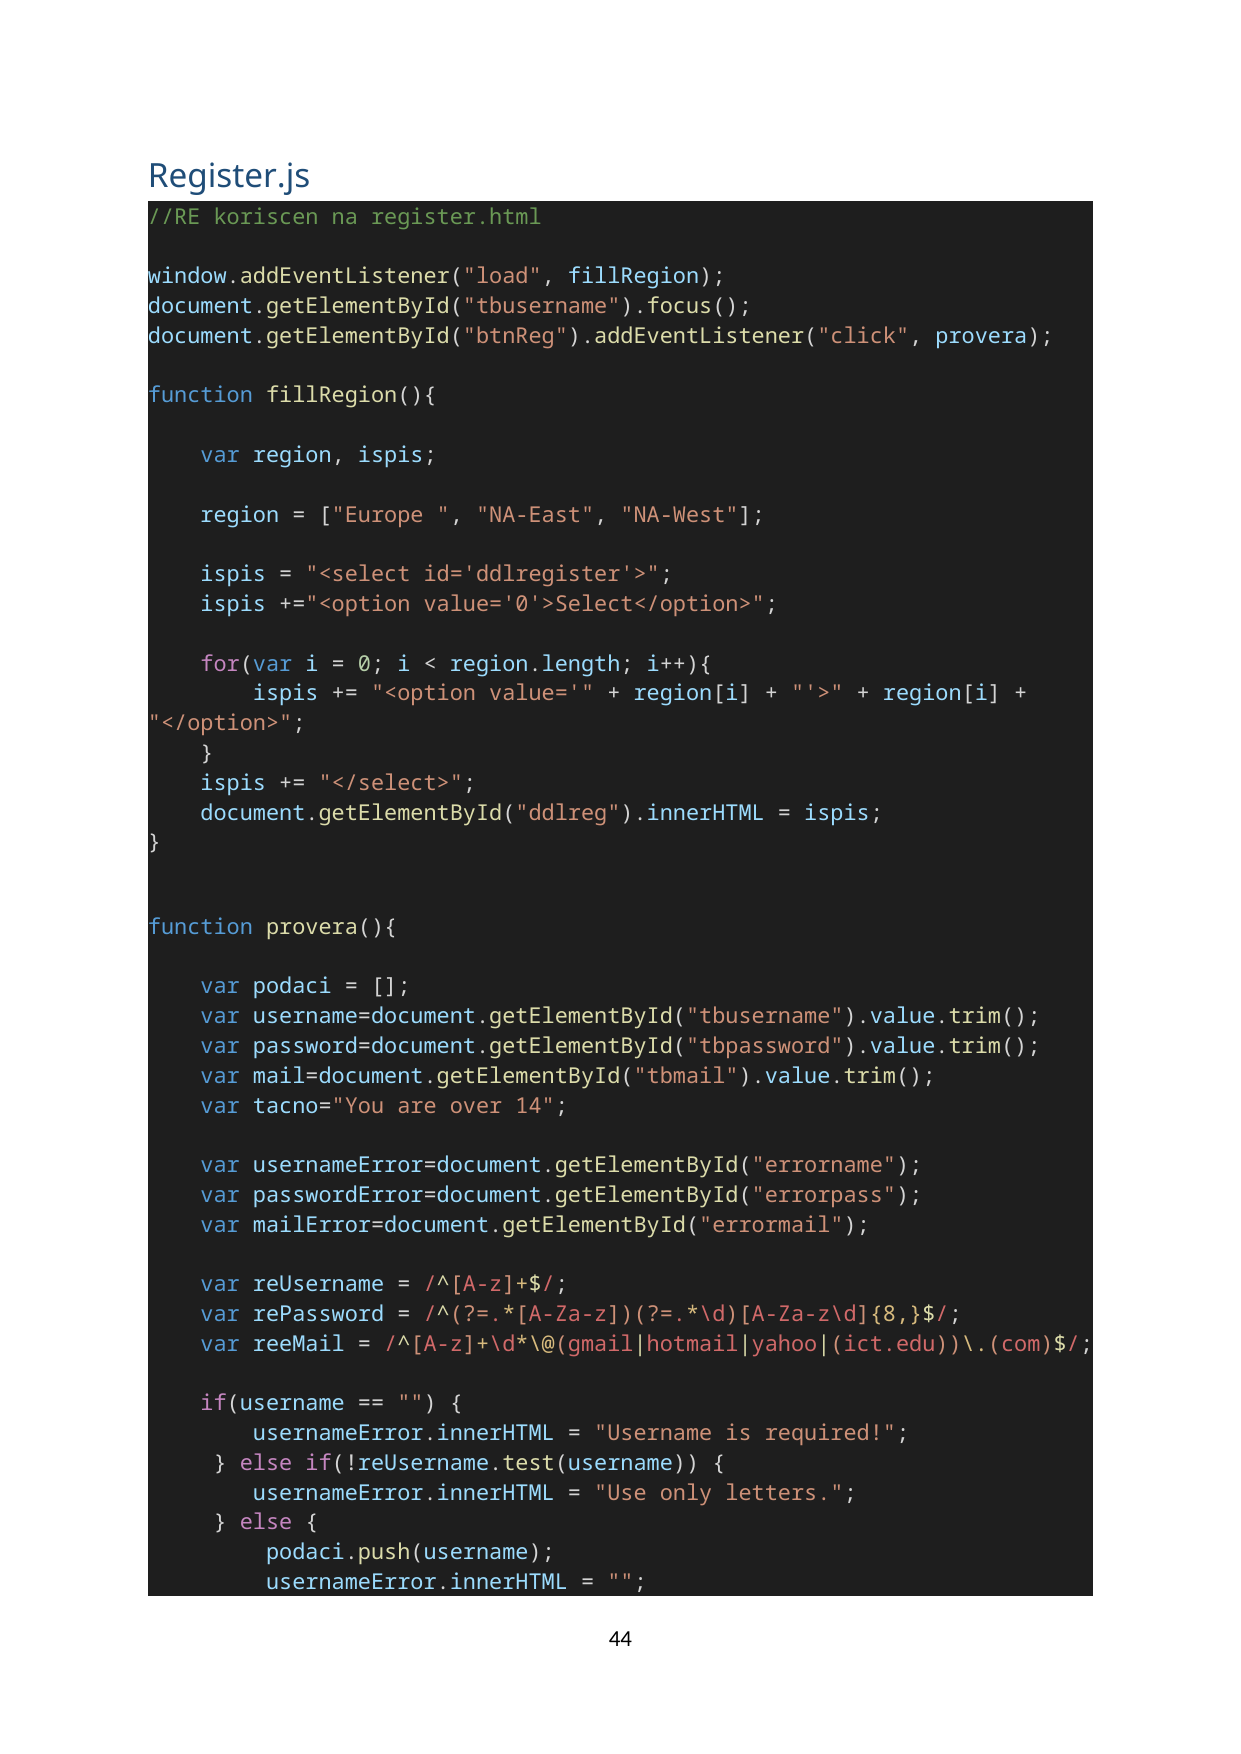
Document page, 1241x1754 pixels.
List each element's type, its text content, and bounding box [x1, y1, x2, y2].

text region = ["Europe ", "NA-East", "NA-West"]; [148, 499, 1093, 528]
text usernameError.innerHTML = "Username is required!"; [148, 1417, 1093, 1447]
text var reUsername = /^[A-z]+$/; [148, 1268, 1093, 1298]
text var username=document.getElementById("tbusername").value.trim(); [148, 1000, 1093, 1030]
text usernameError.innerHTML = "Use only letters."; [148, 1477, 1093, 1506]
text document.getElementById("ddlreg").innerHTML = ispis; [148, 797, 1093, 826]
text if(username == "") { [148, 1387, 1093, 1417]
text window.addEventListener("load", fillRegion); [148, 260, 1093, 290]
text ispis += "</select>"; [148, 767, 1093, 797]
text } else { [148, 1506, 1093, 1536]
text //RE koriscen na register.html [148, 201, 1093, 231]
text ispis += "<option value='" + region[i] + "'>" + region[i] + "</option>"; [148, 677, 1093, 737]
text var region, ispis; [148, 439, 1093, 469]
subtitle Register.js [148, 152, 1093, 197]
text ispis = "<select id='ddlregister'>"; [148, 558, 1093, 588]
text function fillRegion(){ [148, 379, 1093, 409]
text var rePassword = /^(?=.*[A-Za-z])(?=.*\d)[A-Za-z\d]{8,}$/; [148, 1298, 1093, 1328]
text } else if(!reUsername.test(username)) { [148, 1447, 1093, 1477]
text } [148, 737, 1093, 767]
text podaci.push(username); [148, 1536, 1093, 1566]
text var mail=document.getElementById("tbmail").value.trim(); [148, 1060, 1093, 1089]
text var usernameError=document.getElementById("errorname"); [148, 1149, 1093, 1179]
text var podaci = []; [148, 970, 1093, 1000]
text document.getElementById("btnReg").addEventListener("click", provera); [148, 320, 1093, 350]
text function provera(){ [148, 911, 1093, 941]
text var tacno="You are over 14"; [148, 1089, 1093, 1119]
text var passwordError=document.getElementById("errorpass"); [148, 1179, 1093, 1209]
text var reeMail = /^[A-z]+\d*\@(gmail|hotmail|yahoo|(ict.edu))\.(com)$/; [148, 1328, 1093, 1357]
text var password=document.getElementById("tbpassword").value.trim(); [148, 1030, 1093, 1060]
text ispis +="<option value='0'>Select</option>"; [148, 588, 1093, 618]
text for(var i = 0; i < region.length; i++){ [148, 648, 1093, 677]
text var mailError=document.getElementById("errormail"); [148, 1209, 1093, 1238]
text document.getElementById("tbusername").focus(); [148, 290, 1093, 320]
text usernameError.innerHTML = ""; [148, 1566, 1093, 1596]
text } [148, 826, 1093, 856]
